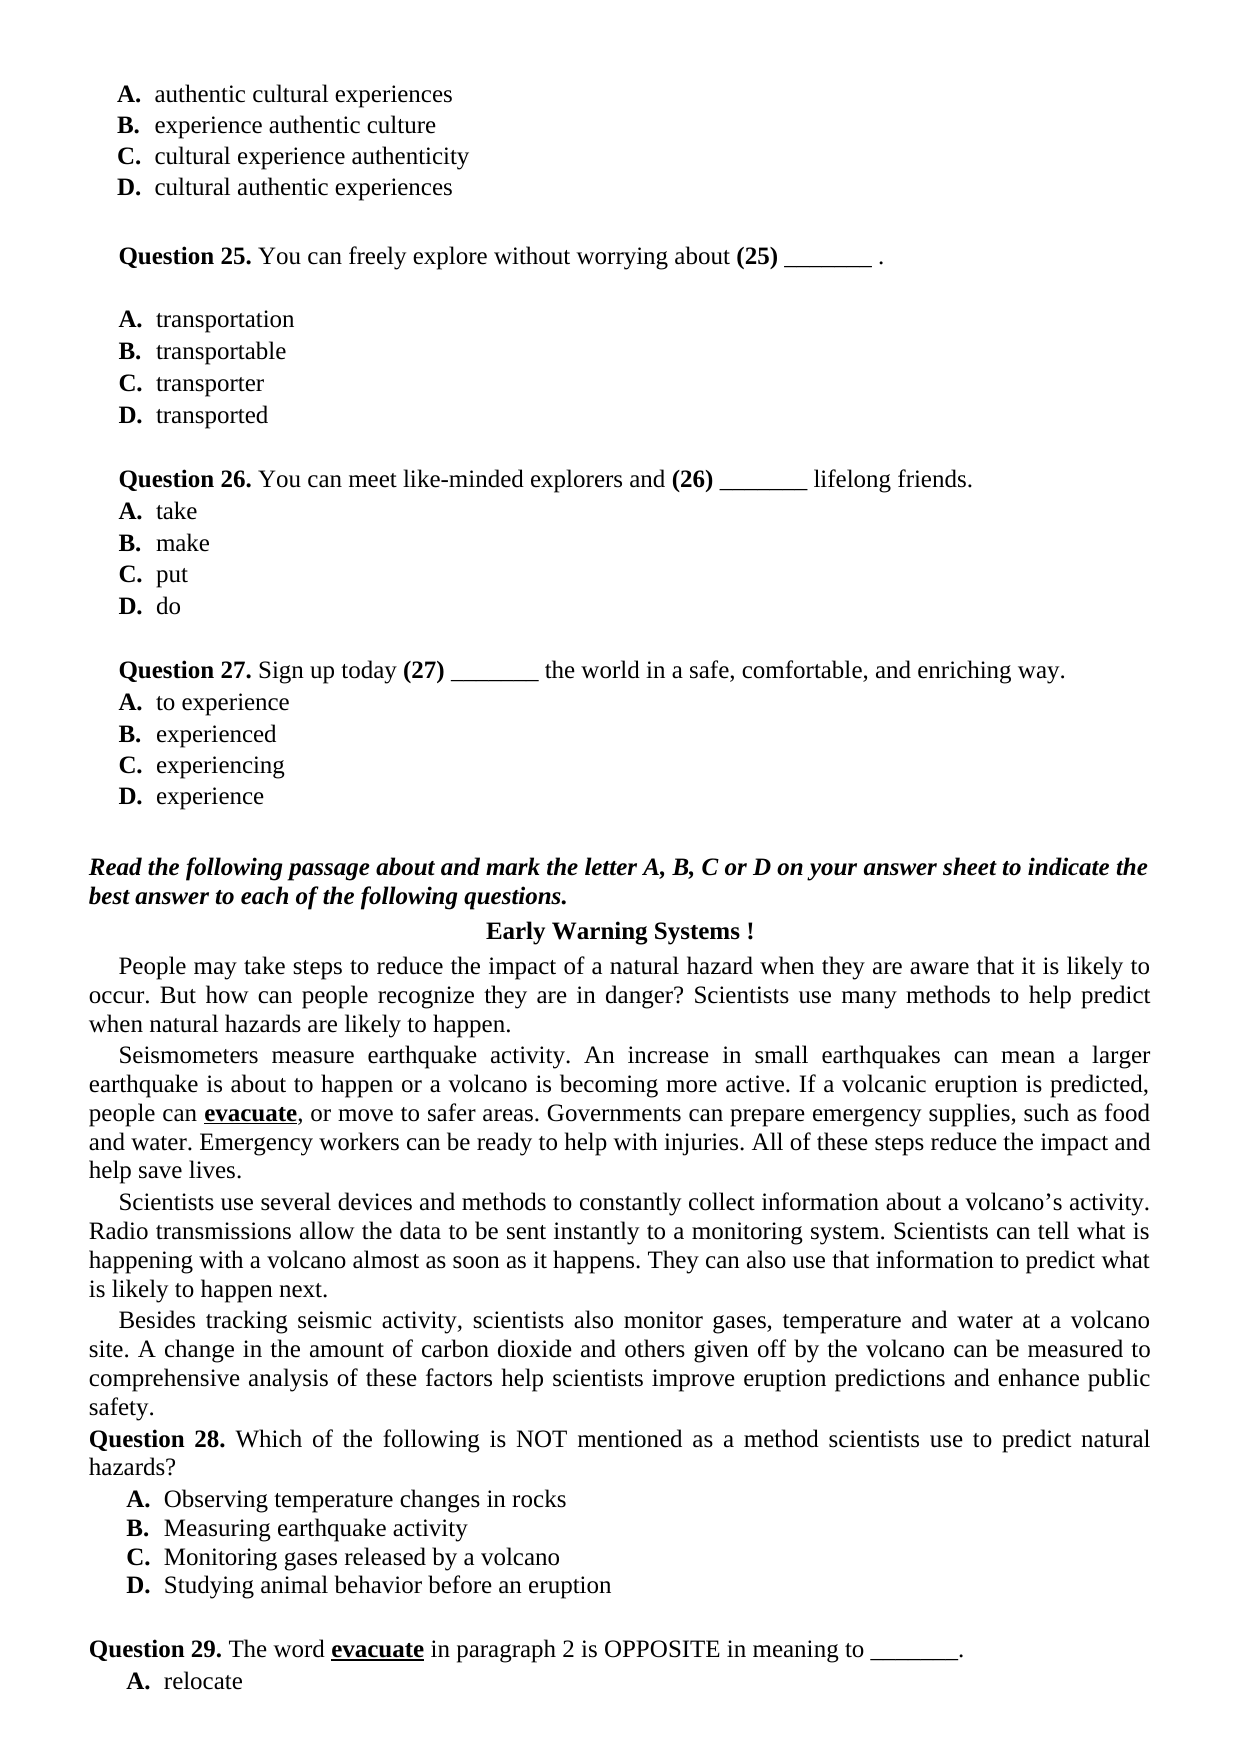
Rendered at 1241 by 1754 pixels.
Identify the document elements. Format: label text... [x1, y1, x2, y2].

list cultural authentic experiences [117, 172, 1152, 201]
list Monitoring gases released by a volcano [126, 1542, 1152, 1571]
list experience authentic culture [117, 110, 1152, 139]
list authentic cultural experiences [117, 79, 1152, 108]
text Question 28. Which of the following is NOT mentioned as a method scientists use to predict natural hazards? [89, 1424, 1152, 1481]
text Besides tracking seismic activity, scientists also monitor gases, temperature and water at a volcano site. A change in the amount of carbon dioxide and others given off by the volcano can be measured to comprehensive analysis of these factors help scientists improve eruption predictions and enhance public safety. [89, 1306, 1152, 1421]
list cultural experience authenticity [117, 141, 1152, 170]
text Early Warning Systems ! [89, 916, 1152, 945]
text Seismometers measure earthquake activity. An increase in small earthquakes can mean a larger earthquake is about to happen or a volcano is becoming more active. If a volcanic eruption is predicted, people can evacuate, or move to safer areas. Governments can prepare emergency supplies, such as food and water. Emergency workers can be ready to help with injuries. All of these steps reduce the impact and help save lives. [89, 1041, 1152, 1184]
list experiencing [118, 750, 1152, 779]
list Observing temperature changes in rocks [126, 1484, 1152, 1513]
text Question 29. The word evacuate in paragraph 2 is OPPOSITE in meaning to _______. [89, 1634, 1152, 1663]
list Measuring earthquake activity [126, 1513, 1152, 1542]
list transportable [118, 336, 1152, 365]
text Question 27. Sign up today (27) _______ the world in a safe, comfortable, and enriching way. [89, 655, 1152, 684]
list take [118, 496, 1152, 524]
list to experience [118, 687, 1152, 716]
list transported [118, 400, 1152, 429]
list relocate [126, 1666, 1152, 1695]
text Question 26. You can meet like-minded explorers and (26) _______ lifelong friends. [89, 464, 1152, 493]
list transporter [118, 368, 1152, 397]
text Scientists use several devices and methods to constantly collect information about a volcano’s activity. Radio transmissions allow the data to be sent instantly to a monitoring system. Scientists can tell what is happening with a volcano almost as soon as it happens. They can also use that information to predict what is likely to happen next. [89, 1187, 1152, 1302]
list experience [118, 781, 1152, 810]
list experienced [118, 719, 1152, 748]
text Question 25. You can freely explore without worrying about (25) _______ . [89, 241, 1152, 269]
text People may take steps to reduce the impact of a natural hazard when they are aware that it is likely to occur. But how can people recognize they are in danger? Scientists use many methods to help predict when natural hazards are likely to happen. [89, 951, 1152, 1037]
list put [118, 559, 1152, 588]
list Studying animal behavior before an eruption [126, 1571, 1152, 1599]
subtitle Read the following passage about and mark the letter A, B, C or D on your answer sheet to indicate the best answer to each of the following questions. [89, 852, 1152, 910]
list do [118, 591, 1152, 620]
list transportation [118, 304, 1152, 333]
list make [118, 528, 1152, 556]
